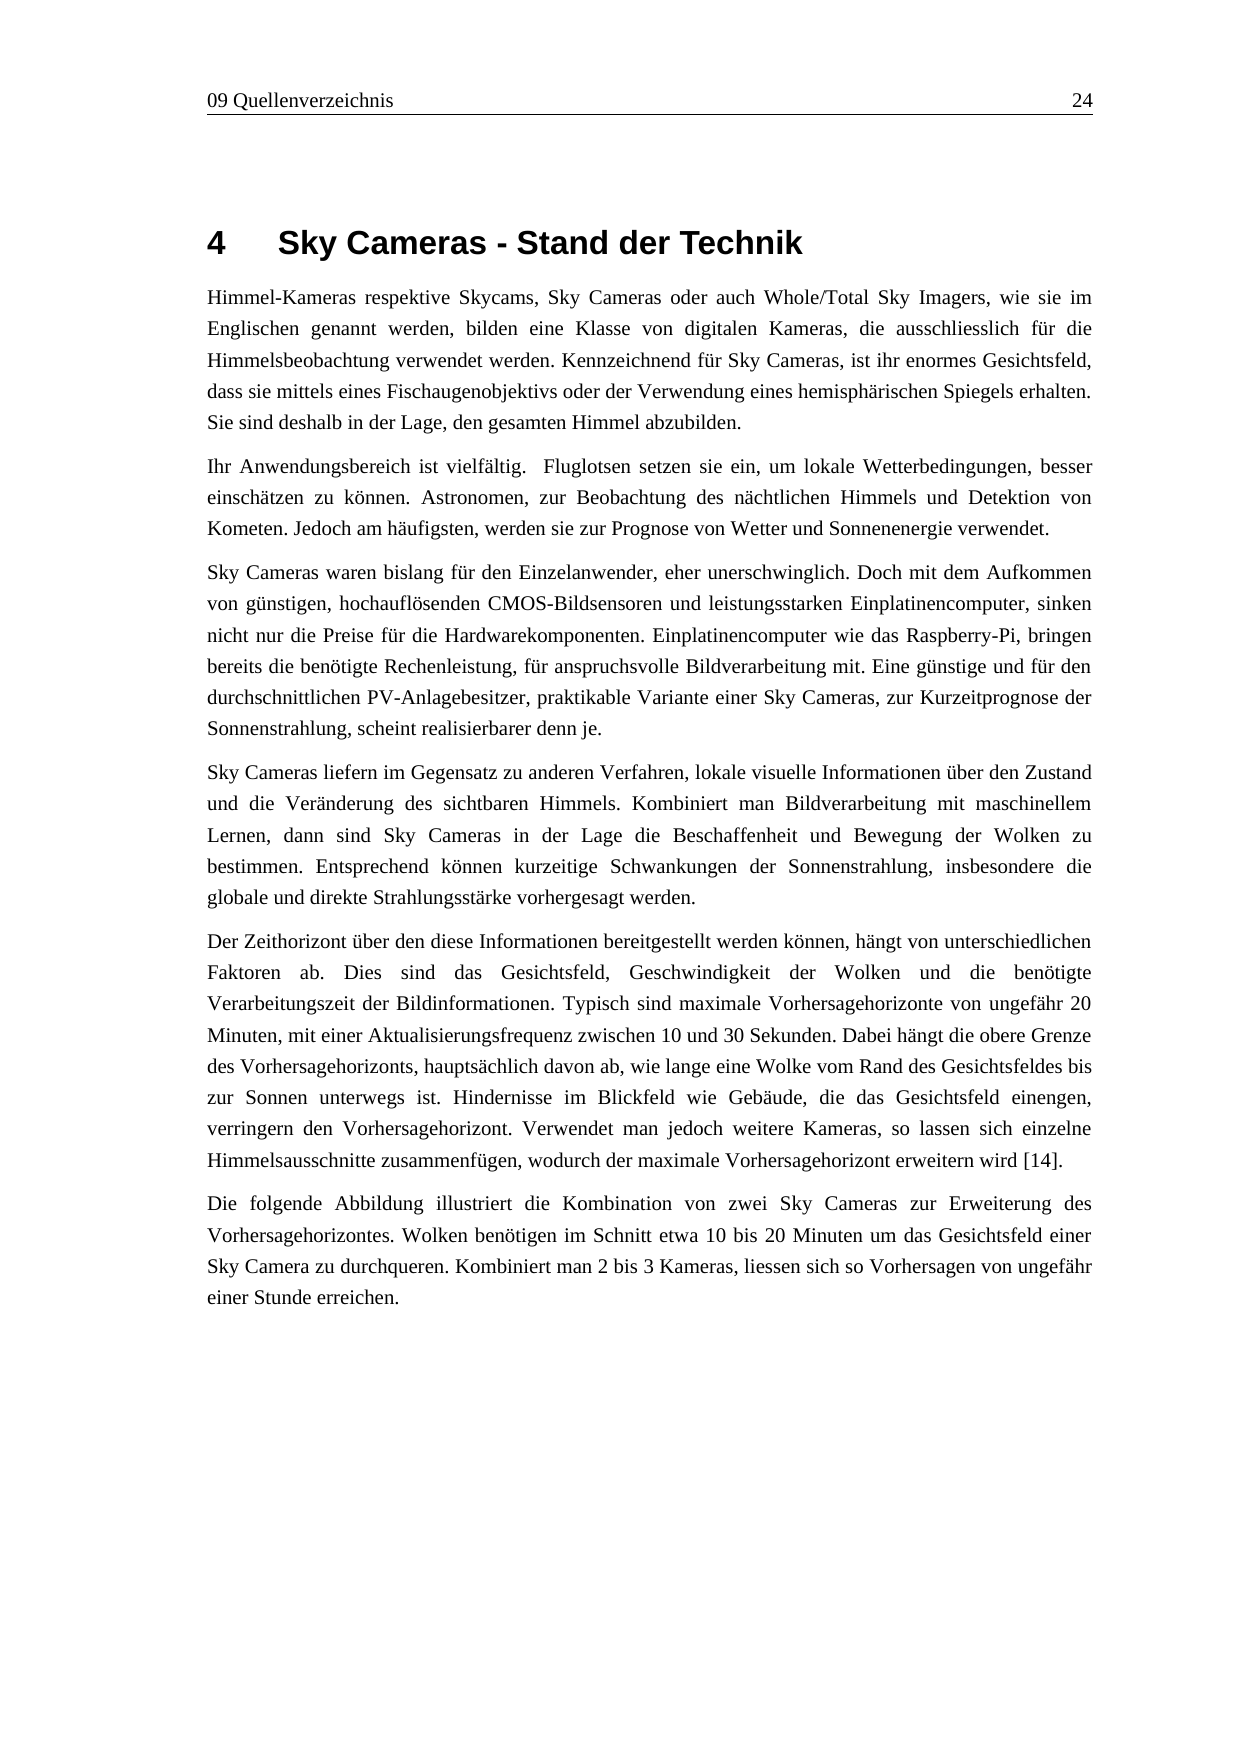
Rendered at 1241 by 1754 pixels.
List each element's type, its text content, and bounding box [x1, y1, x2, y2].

subtitle Sky Cameras - Stand der Technik [207, 223, 1093, 261]
text Ihr Anwendungsbereich ist vielfältig. Fluglotsen setzen sie ein, um lokale Wetterbedingungen, besser einschätzen zu können. Astronomen, zur Beobachtung des nächtlichen Himmels und Detektion von Kometen. Jedoch am häufigsten, werden sie zur Prognose von Wetter und Sonnenenergie verwendet. [207, 454, 1093, 540]
text Himmel-Kameras respektive Skycams, Sky Cameras oder auch Whole/Total Sky Imagers, wie sie im Englischen genannt werden, bilden eine Klasse von digitalen Kameras, die ausschliesslich für die Himmelsbeobachtung verwendet werden. Kennzeichnend für Sky Cameras, ist ihr enormes Gesichtsfeld, dass sie mittels eines Fischaugenobjektivs oder der Verwendung eines hemisphärischen Spiegels erhalten. Sie sind deshalb in der Lage, den gesamten Himmel abzubilden. [207, 285, 1093, 434]
text Sky Cameras liefern im Gegensatz zu anderen Verfahren, lokale visuelle Informationen über den Zustand und die Veränderung des sichtbaren Himmels. Kombiniert man Bildverarbeitung mit maschinellem Lernen, dann sind Sky Cameras in der Lage die Beschaffenheit und Bewegung der Wolken zu bestimmen. Entsprechend können kurzeitige Schwankungen der Sonnenstrahlung, insbesondere die globale und direkte Strahlungsstärke vorhergesagt werden. [207, 760, 1093, 909]
text Sky Cameras waren bislang für den Einzelanwender, eher unerschwinglich. Doch mit dem Aufkommen von günstigen, hochauflösenden CMOS-Bildsensoren und leistungsstarken Einplatinencomputer, sinken nicht nur die Preise für die Hardwarekomponenten. Einplatinencomputer wie das Raspberry-Pi, bringen bereits die benötigte Rechenleistung, für anspruchsvolle Bildverarbeitung mit. Eine günstige und für den durchschnittlichen PV-Anlagebesitzer, praktikable Variante einer Sky Cameras, zur Kurzeitprognose der Sonnenstrahlung, scheint realisierbarer denn je. [207, 560, 1093, 740]
text Der Zeithorizont über den diese Informationen bereitgestellt werden können, hängt von unterschiedlichen Faktoren ab. Dies sind das Gesichtsfeld, Geschwindigkeit der Wolken und die benötigte Verarbeitungszeit der Bildinformationen. Typisch sind maximale Vorhersagehorizonte von ungefähr 20 Minuten, mit einer Aktualisierungsfrequenz zwischen 10 und 30 Sekunden. Dabei hängt die obere Grenze des Vorhersagehorizonts, hauptsächlich davon ab, wie lange eine Wolke vom Rand des Gesichtsfeldes bis zur Sonnen unterwegs ist. Hindernisse im Blickfeld wie Gebäude, die das Gesichtsfeld einengen, verringern den Vorhersagehorizont. Verwendet man jedoch weitere Kameras, so lassen sich einzelne Himmelsausschnitte zusammenfügen, wodurch der maximale Vorhersagehorizont erweitern wird [14]. [207, 929, 1093, 1172]
text Die folgende Abbildung illustriert die Kombination von zwei Sky Cameras zur Erweiterung des Vorhersagehorizontes. Wolken benötigen im Schnitt etwa 10 bis 20 Minuten um das Gesichtsfeld einer Sky Camera zu durchqueren. Kombiniert man 2 bis 3 Kameras, liessen sich so Vorhersagen von ungefähr einer Stunde erreichen. [207, 1191, 1093, 1309]
